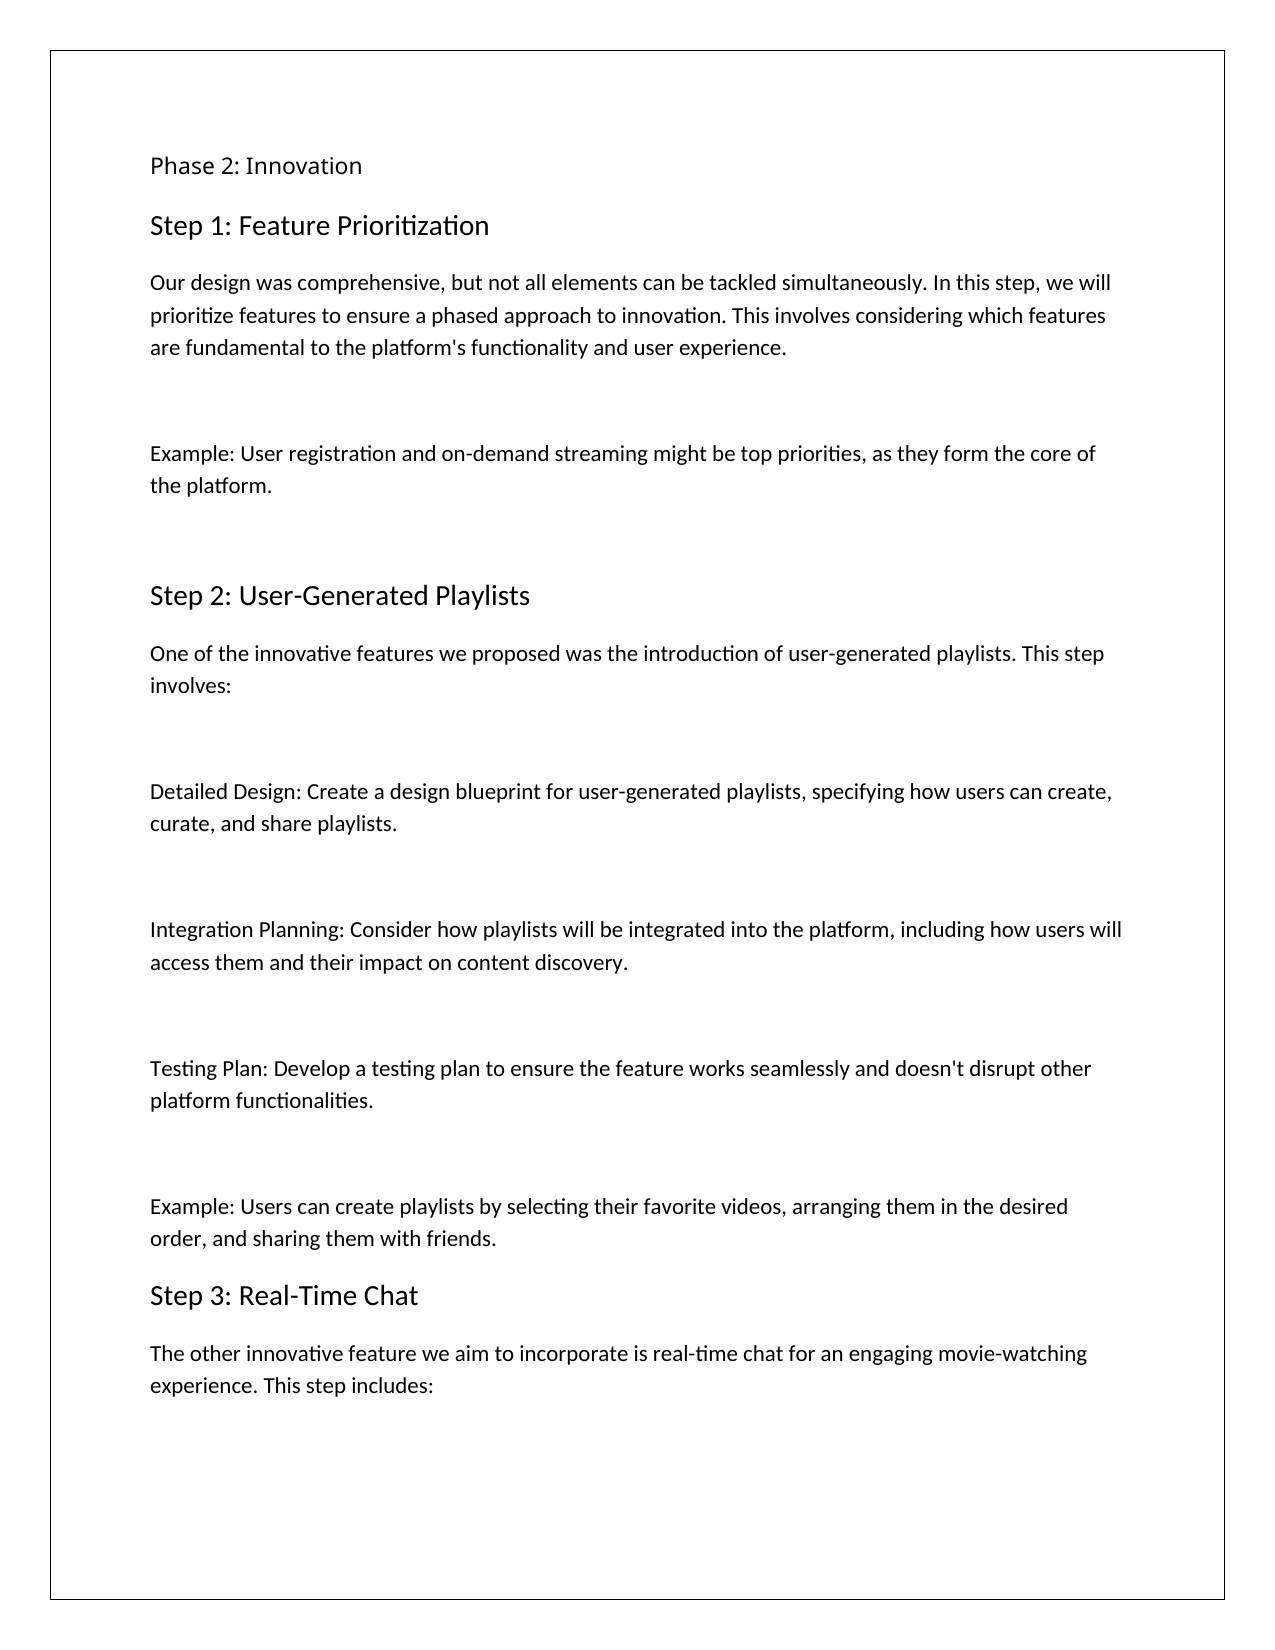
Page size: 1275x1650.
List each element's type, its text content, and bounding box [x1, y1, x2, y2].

text Detailed Design: Create a design blueprint for user-generated playlists, specifying how users can create, curate, and share playlists. [150, 777, 1125, 837]
text Testing Plan: Develop a testing plan to ensure the feature works seamlessly and doesn't disrupt other platform functionalities. [150, 1054, 1125, 1114]
text Integration Planning: Consider how playlists will be integrated into the platform, including how users will access them and their impact on content discovery. [150, 915, 1125, 976]
text Step 3: Real-Time Chat [150, 1277, 1125, 1313]
text Step 2: User-Generated Playlists [150, 577, 1125, 613]
text One of the innovative features we proposed was the introduction of user-generated playlists. This step involves: [150, 639, 1125, 699]
text Example: User registration and on-demand streaming might be top priorities, as they form the core of the platform. [150, 439, 1125, 499]
text Step 1: Feature Prioritization [150, 207, 1125, 242]
text Our design was comprehensive, but not all elements can be tackled simultaneously. In this step, we will prioritize features to ensure a phased approach to innovation. This involves considering which features are fundamental to the platform's functionality and user experience. [150, 268, 1125, 361]
text The other innovative feature we aim to incorporate is real-time chat for an engaging movie-watching experience. This step includes: [150, 1339, 1125, 1399]
text Example: Users can create playlists by selecting their favorite videos, arranging them in the desired order, and sharing them with friends. [150, 1192, 1125, 1252]
text Phase 2: Innovation [150, 150, 1125, 181]
